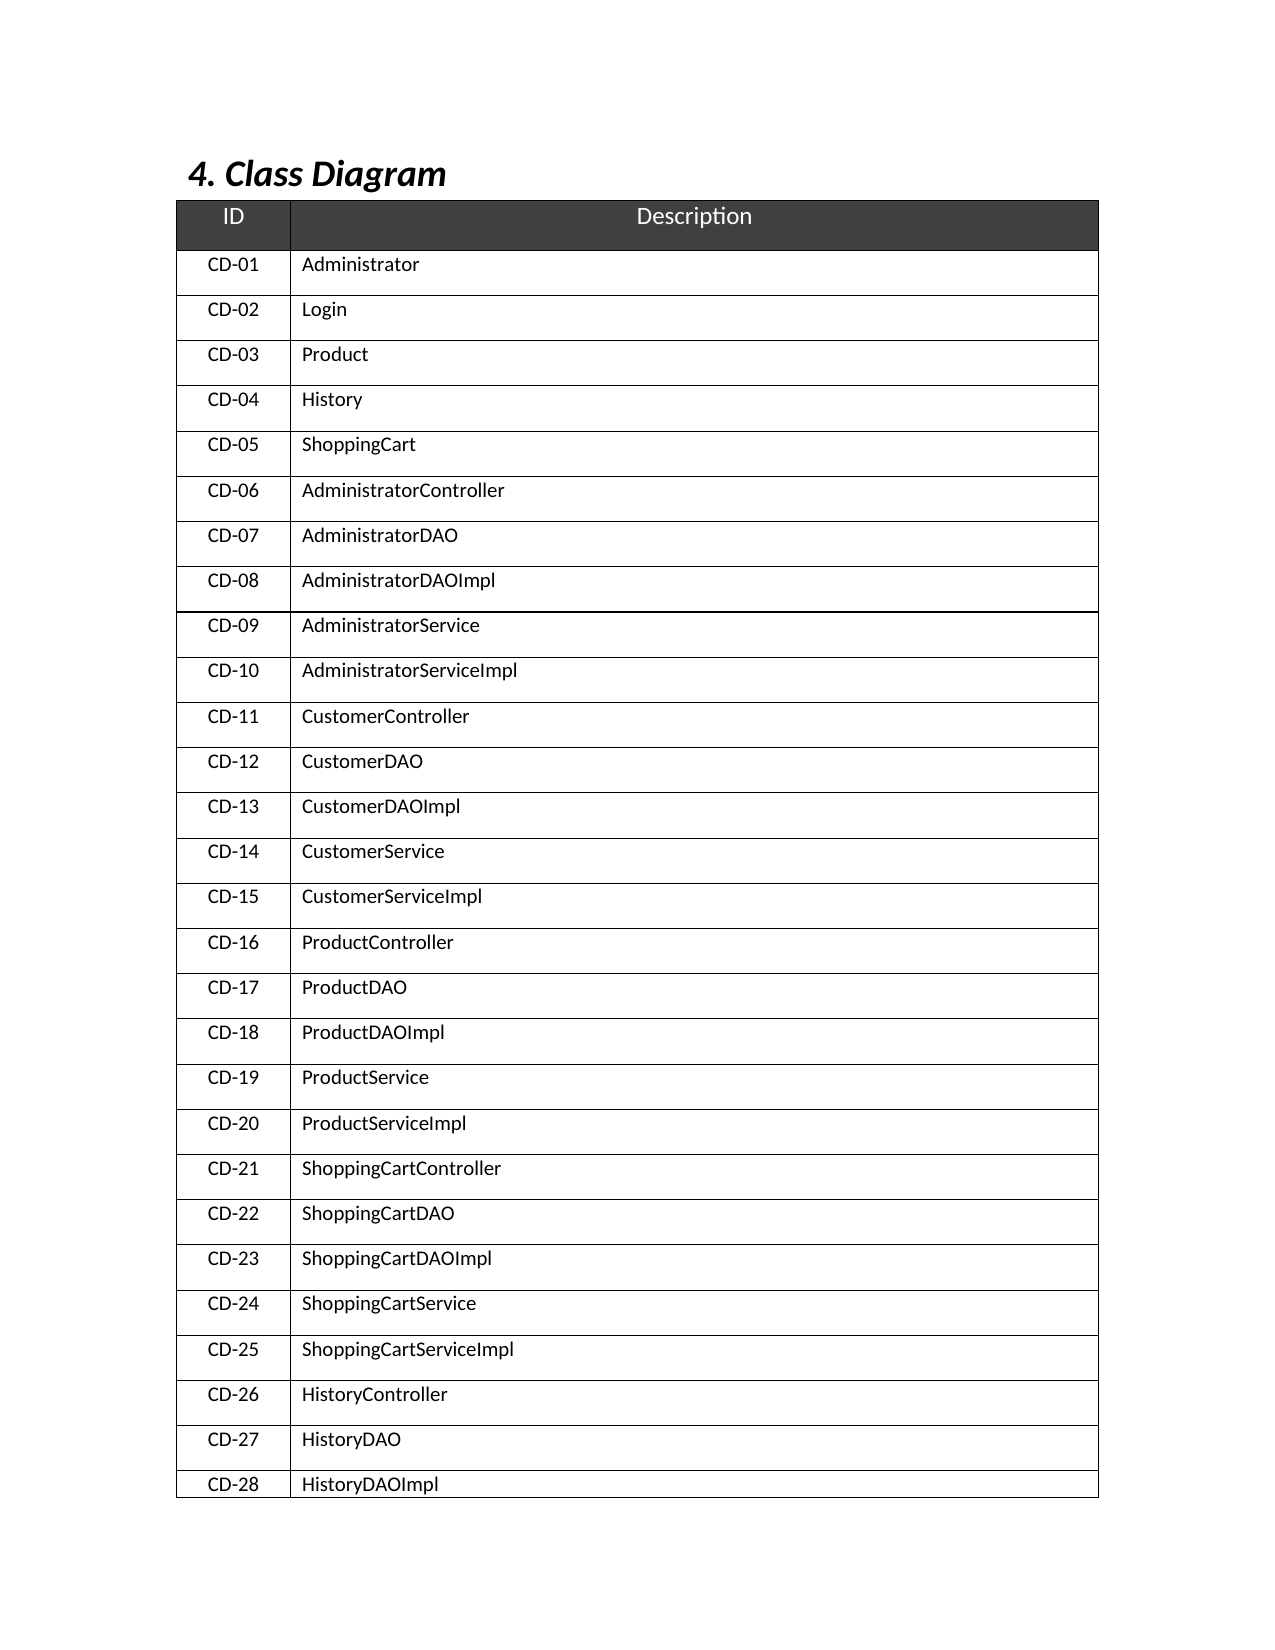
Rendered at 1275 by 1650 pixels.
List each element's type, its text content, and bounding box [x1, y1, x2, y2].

table_cell ProductServiceImpl [291, 1110, 1098, 1154]
table_cell CD-12 [177, 748, 290, 792]
table_cell AdministratorService [291, 613, 1098, 657]
table_cell ProductController [291, 929, 1098, 973]
table_cell CD-28 [177, 1471, 290, 1497]
table_cell CD-22 [177, 1200, 290, 1244]
table_cell CustomerServiceImpl [291, 884, 1098, 928]
table_cell Administrator [291, 251, 1098, 295]
table_header Description [291, 201, 1098, 250]
table_cell ProductService [291, 1065, 1098, 1109]
table_cell CustomerDAO [291, 748, 1098, 792]
table_cell Login [291, 296, 1098, 340]
table_cell CD-05 [177, 432, 290, 476]
table_cell CD-15 [177, 884, 290, 928]
table_cell HistoryDAO [291, 1426, 1098, 1470]
table_cell CustomerController [291, 703, 1098, 747]
table_cell CD-04 [177, 386, 290, 431]
table_cell CD-27 [177, 1426, 290, 1470]
table_cell HistoryController [291, 1381, 1098, 1425]
table_cell AdministratorDAO [291, 522, 1098, 566]
table_cell CD-21 [177, 1155, 290, 1199]
table_cell CD-24 [177, 1291, 290, 1335]
table_cell CD-09 [177, 613, 290, 657]
table_cell AdministratorServiceImpl [291, 658, 1098, 702]
table_cell CD-20 [177, 1110, 290, 1154]
table_cell CD-11 [177, 703, 290, 747]
table_header ID [177, 201, 290, 250]
table_cell CD-26 [177, 1381, 290, 1425]
table_cell CD-13 [177, 793, 290, 837]
table_cell ShoppingCartService [291, 1291, 1098, 1335]
table_cell ShoppingCartController [291, 1155, 1098, 1199]
table_cell Product [291, 341, 1098, 385]
table_cell CD-14 [177, 839, 290, 883]
table_cell CD-16 [177, 929, 290, 973]
table_cell CD-10 [177, 658, 290, 702]
table_cell History [291, 386, 1098, 431]
table_cell ShoppingCartServiceImpl [291, 1336, 1098, 1380]
table_cell CD-23 [177, 1245, 290, 1289]
table_cell ShoppingCartDAOImpl [291, 1245, 1098, 1289]
table_cell ShoppingCartDAO [291, 1200, 1098, 1244]
table_cell ShoppingCart [291, 432, 1098, 476]
table_cell CustomerDAOImpl [291, 793, 1098, 837]
table_cell CD-17 [177, 974, 290, 1018]
table_cell CD-18 [177, 1019, 290, 1063]
table_cell CD-25 [177, 1336, 290, 1380]
table_cell CD-19 [177, 1065, 290, 1109]
table_cell ProductDAOImpl [291, 1019, 1098, 1063]
table_cell AdministratorController [291, 477, 1098, 521]
table_cell CD-02 [177, 296, 290, 340]
table_cell CD-08 [177, 567, 290, 611]
subtitle 4. Class Diagram [187, 150, 1087, 196]
table_cell AdministratorDAOImpl [291, 567, 1098, 611]
table_cell CustomerService [291, 839, 1098, 883]
table_cell CD-06 [177, 477, 290, 521]
table_cell CD-03 [177, 341, 290, 385]
table_cell CD-01 [177, 251, 290, 295]
table_cell ProductDAO [291, 974, 1098, 1018]
table_cell HistoryDAOImpl [291, 1471, 1098, 1497]
table_cell CD-07 [177, 522, 290, 566]
